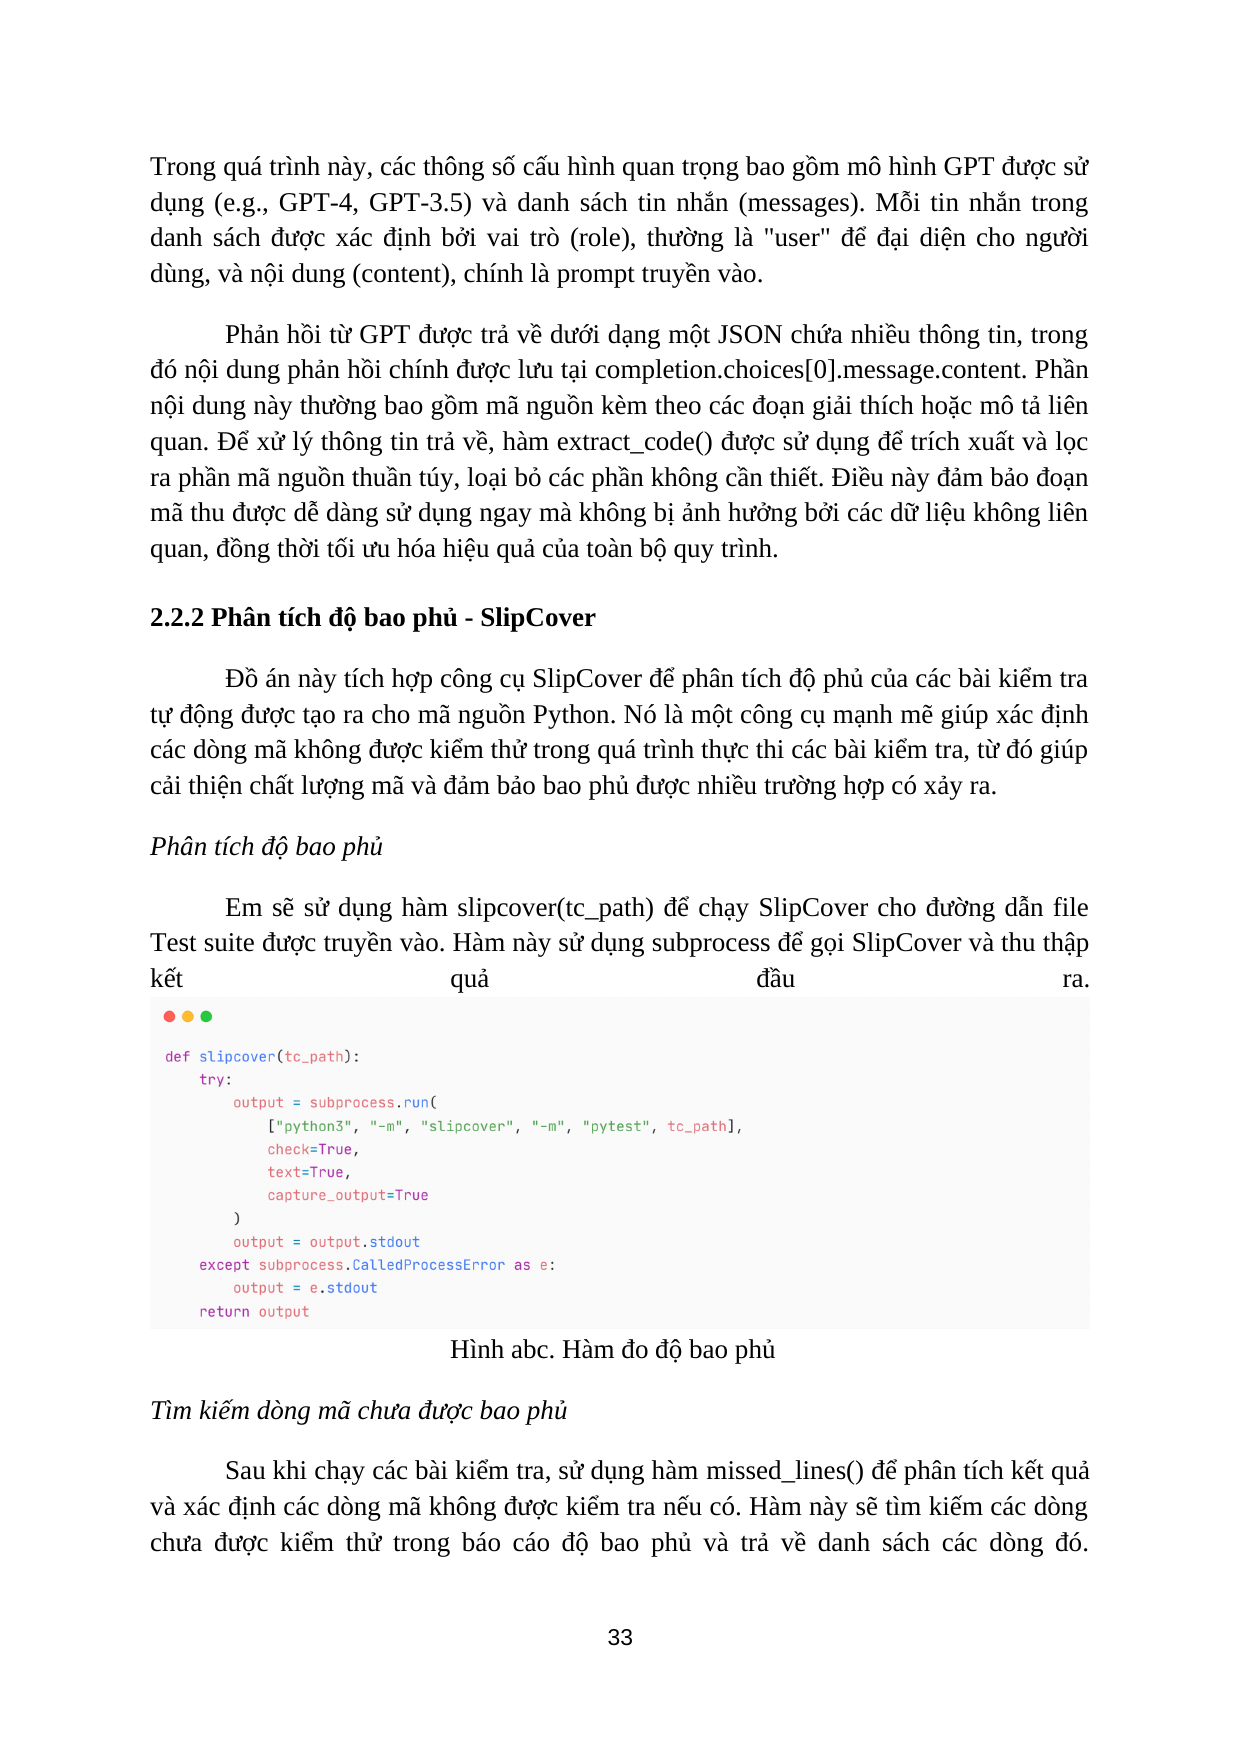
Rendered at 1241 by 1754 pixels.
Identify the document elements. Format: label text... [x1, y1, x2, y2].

text Tìm kiếm dòng mã chưa được bao phủ [150, 1394, 1090, 1425]
picture [150, 997, 1091, 1329]
text Em sẽ sử dụng hàm slipcover(tc_path) để chạy SlipCover cho đường dẫn file Test suite được truyền vào. Hàm này sử dụng subprocess để gọi SlipCover và thu thập kết quả đầu ra. Hình abc. Hàm đo độ bao phủ [150, 1329, 1090, 1364]
subtitle 2.2.2 Phân tích độ bao phủ - SlipCover [150, 601, 1090, 632]
text Sau khi chạy các bài kiểm tra, sử dụng hàm missed_lines() để phân tích kết quả và xác định các dòng mã không được kiểm tra nếu có. Hàm này sẽ tìm kiếm các dòng chưa được kiểm thử trong báo cáo độ bao phủ và trả về danh sách các dòng đó. Hình abc. Hàm xác định dòng mã chưa được kiểm thử Chú thích: [150, 1454, 1090, 1557]
text Đồ án này tích hợp công cụ SlipCover để phân tích độ phủ của các bài kiểm tra tự động được tạo ra cho mã nguồn Python. Nó là một công cụ mạnh mẽ giúp xác định các dòng mã không được kiểm thử trong quá trình thực thi các bài kiểm tra, từ đó giúp cải thiện chất lượng mã và đảm bảo bao phủ được nhiều trường hợp có xảy ra. [150, 662, 1090, 800]
text Em sẽ sử dụng hàm slipcover(tc_path) để chạy SlipCover cho đường dẫn file Test suite được truyền vào. Hàm này sử dụng subprocess để gọi SlipCover và thu thập kết quả đầu ra. Hình abc. Hàm đo độ bao phủ [150, 891, 1090, 997]
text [150, 150, 1090, 288]
text Phân tích độ bao phủ [150, 830, 1090, 861]
text Phản hồi từ GPT được trả về dưới dạng một JSON chứa nhiều thông tin, trong đó nội dung phản hồi chính được lưu tại completion.choices[0].message.content. Phần nội dung này thường bao gồm mã nguồn kèm theo các đoạn giải thích hoặc mô tả liên quan. Để xử lý thông tin trả về, hàm extract_code() được sử dụng để trích xuất và lọc ra phần mã nguồn thuần túy, loại bỏ các phần không cần thiết. Điều này đảm bảo đoạn mã thu được dễ dàng sử dụng ngay mà không bị ảnh hưởng bởi các dữ liệu không liên quan, đồng thời tối ưu hóa hiệu quả của toàn bộ quy trình. [150, 318, 1090, 563]
